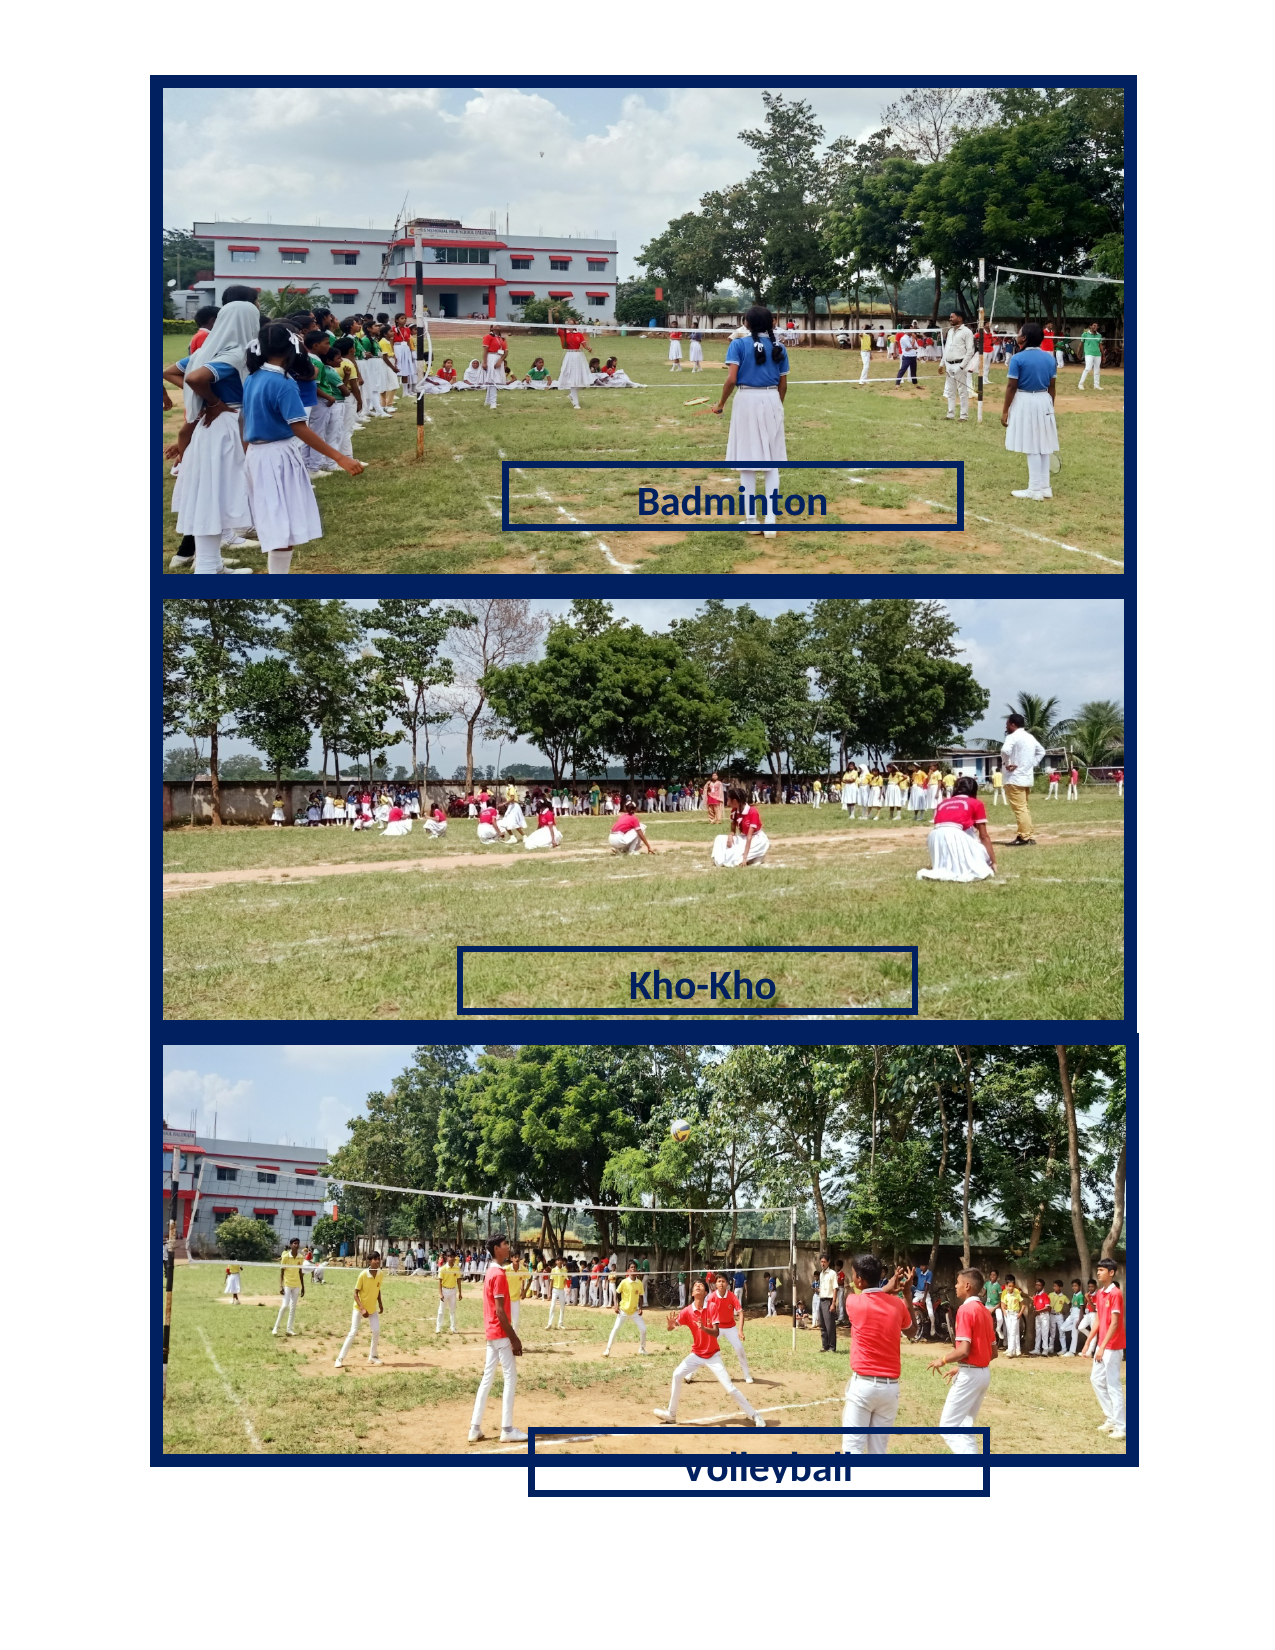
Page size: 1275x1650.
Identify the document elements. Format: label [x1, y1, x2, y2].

picture [163, 88, 1124, 574]
picture [163, 599, 1124, 1020]
picture [163, 1045, 1126, 1454]
picture [535, 1434, 983, 1454]
